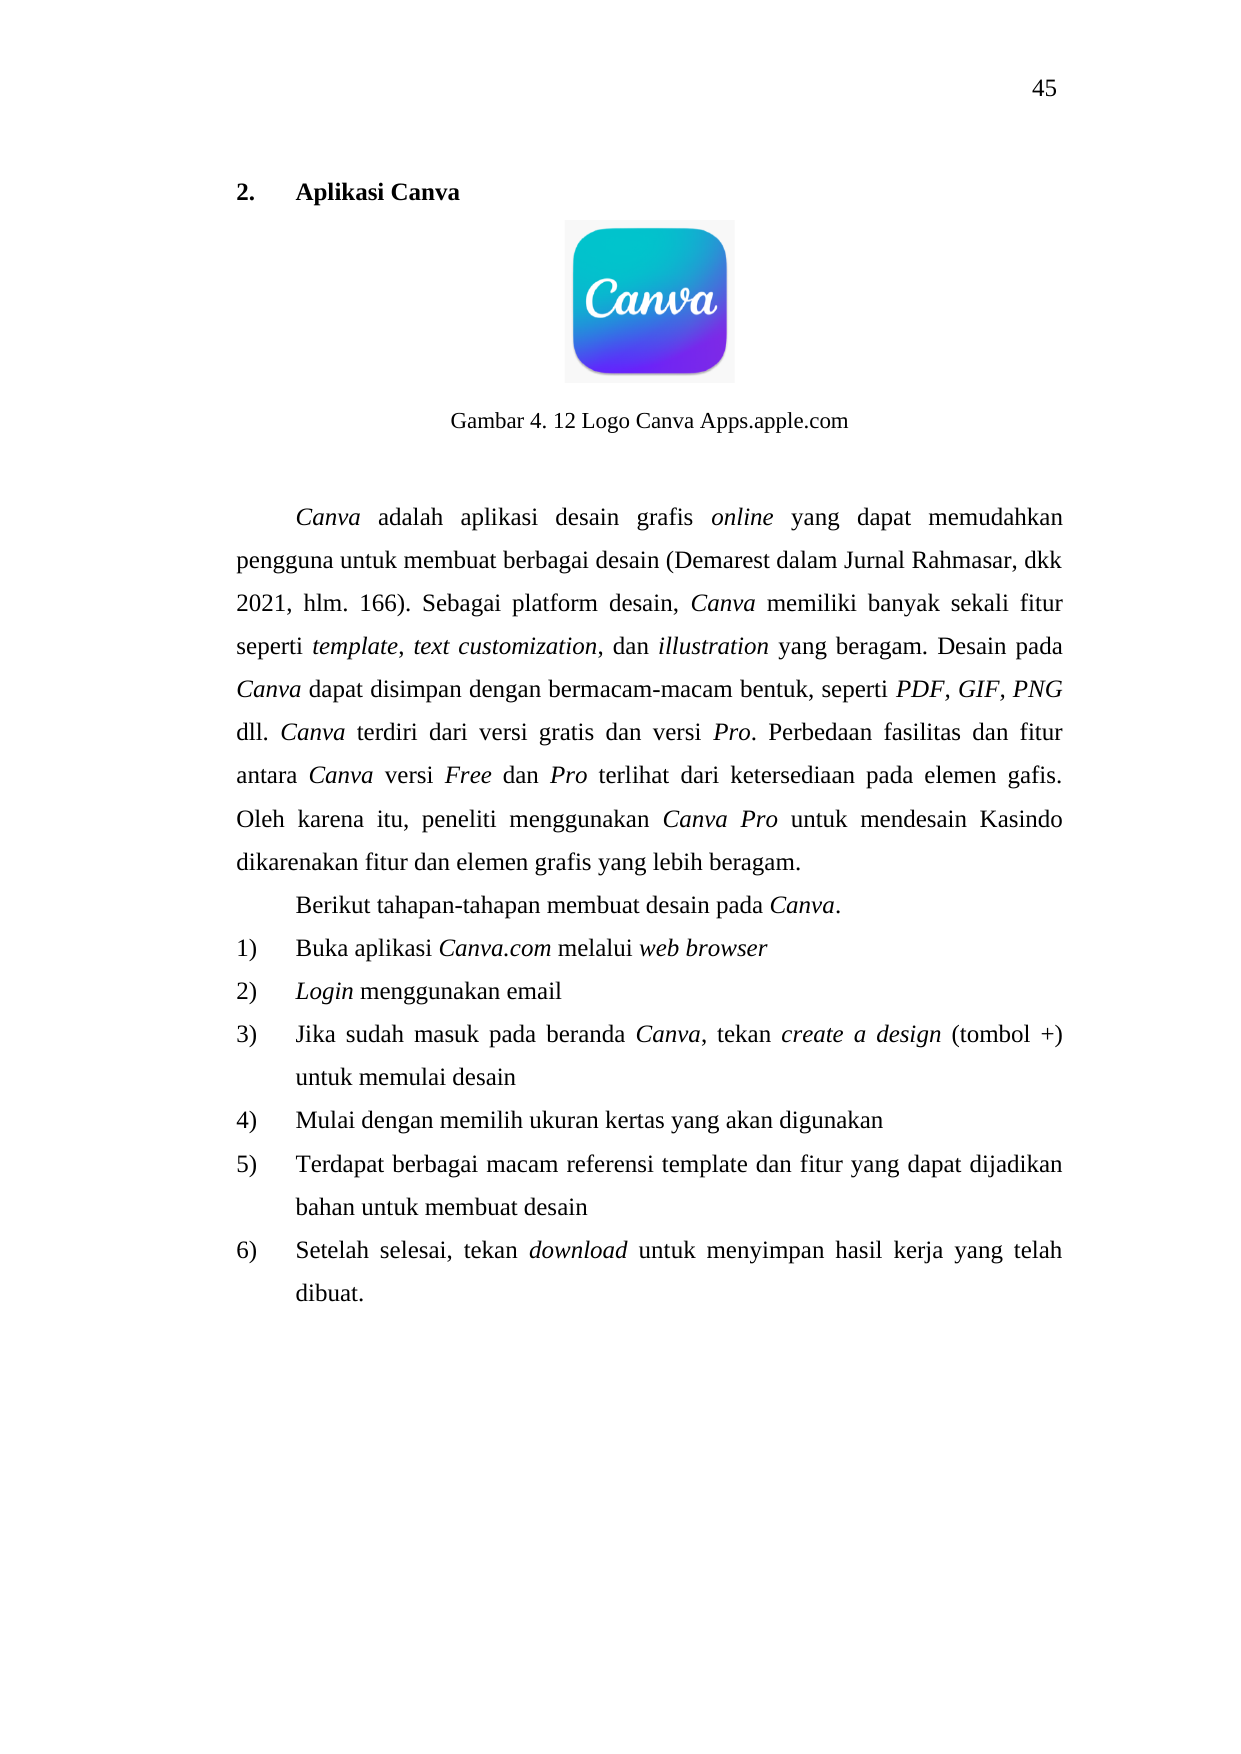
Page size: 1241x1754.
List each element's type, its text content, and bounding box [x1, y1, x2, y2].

list Setelah selesai, tekan download untuk menyimpan hasil kerja yang telah dibuat. [236, 1235, 1063, 1307]
text Canva adalah aplikasi desain grafis online yang dapat memudahkan pengguna untuk membuat berbagai desain (Demarest dalam Jurnal Rahmasar, dkk 2021, hlm. 166). Sebagai platform desain, Canva memiliki banyak sekali fitur seperti template, text customization, dan illustration yang beragam. Desain pada Canva dapat disimpan dengan bermacam-macam bentuk, seperti PDF, GIF, PNG dll. Canva terdiri dari versi gratis dan versi Pro. Perbedaan fasilitas dan fitur antara Canva versi Free dan Pro terlihat dari ketersediaan pada elemen gafis. Oleh karena itu, peneliti menggunakan Canva Pro untuk mendesain Kasindo dikarenakan fitur dan elemen grafis yang lebih beragam. [236, 502, 1063, 876]
picture [564, 220, 735, 383]
list Aplikasi Canva [236, 177, 1063, 206]
list Jika sudah masuk pada beranda Canva, tekan create a design (tombol +) untuk memulai desain [236, 1019, 1063, 1091]
list Mulai dengan memilih ukuran kertas yang akan digunakan [236, 1106, 1063, 1134]
text Gambar 4. 12 Logo Canva Apps.apple.com [236, 407, 1063, 434]
list Login menggunakan email [236, 976, 1063, 1005]
list Terdapat berbagai macam referensi template dan fitur yang dapat dijadikan bahan untuk membuat desain [236, 1149, 1063, 1221]
text Berikut tahapan-tahapan membuat desain pada Canva. [236, 890, 1063, 919]
list Buka aplikasi Canva.com melalui web browser [236, 933, 1063, 962]
